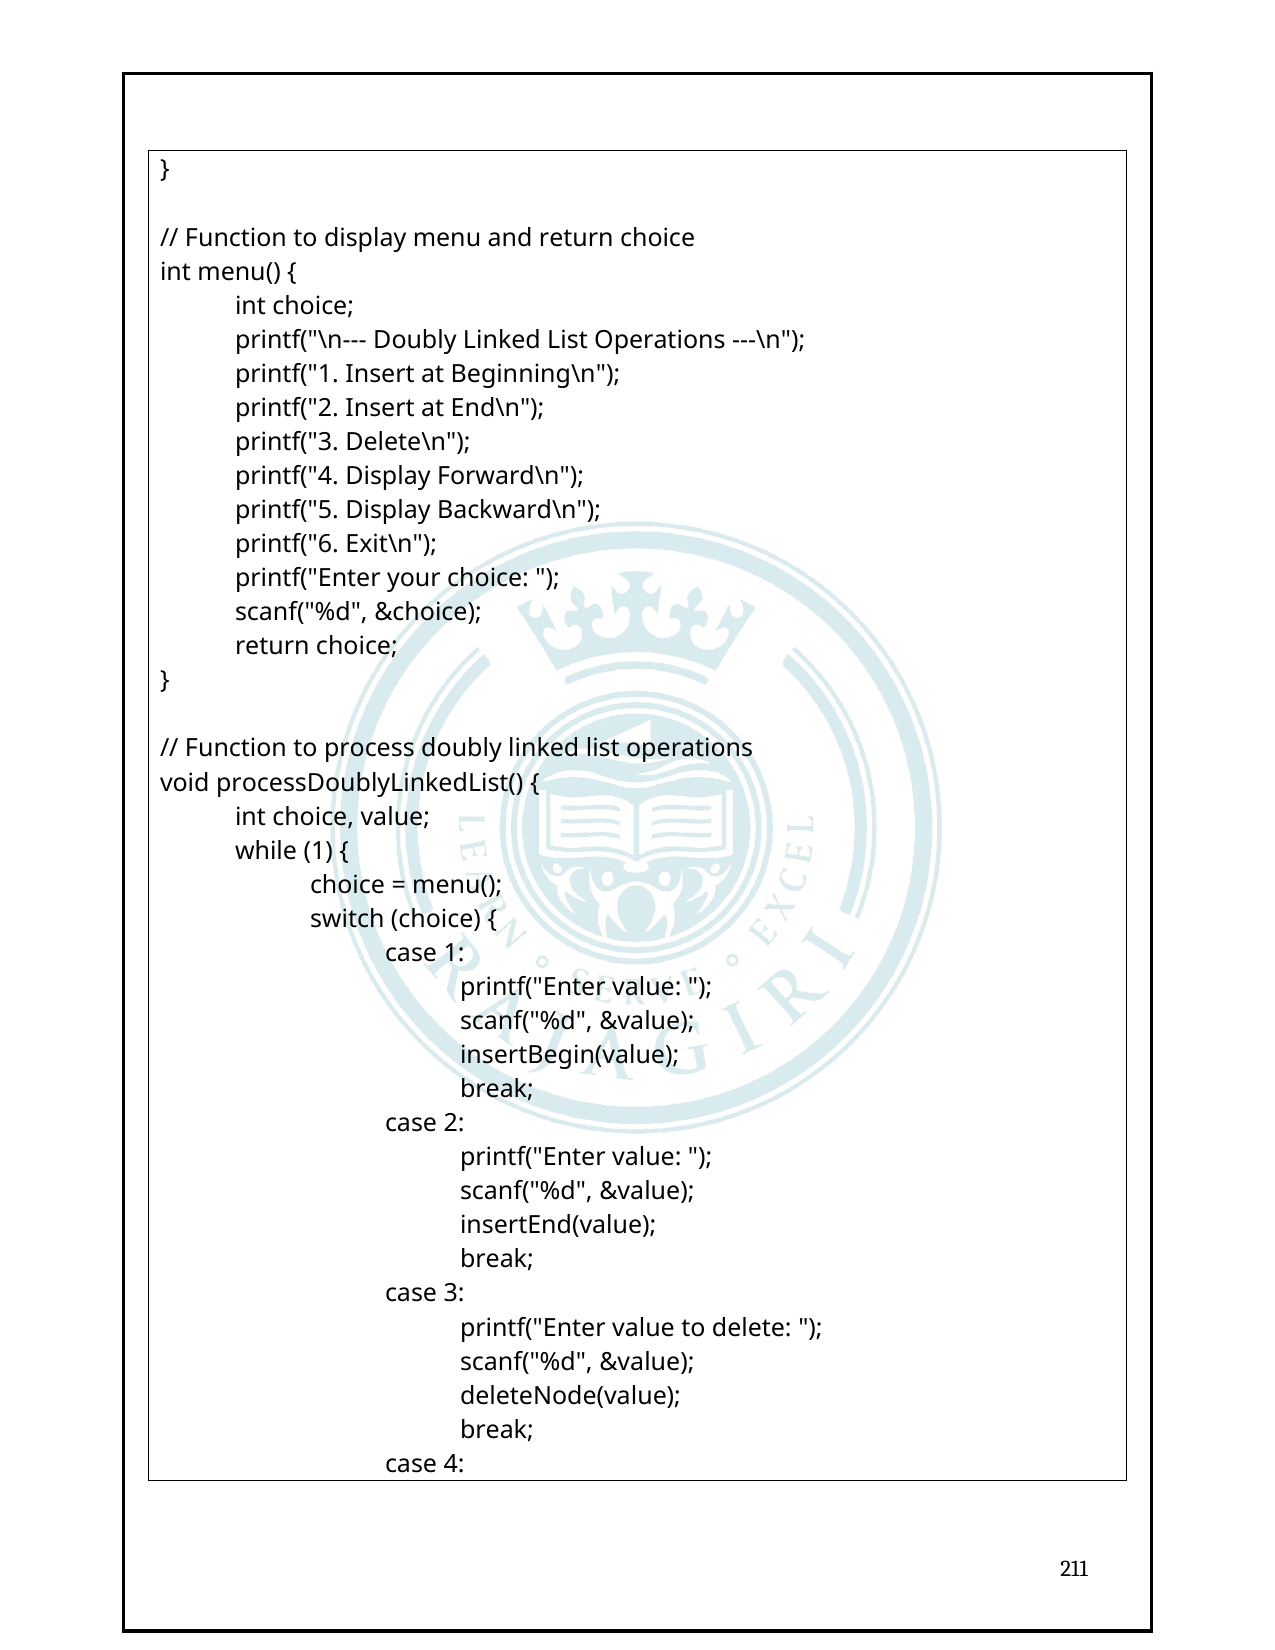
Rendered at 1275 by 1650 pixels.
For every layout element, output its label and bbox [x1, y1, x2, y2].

table_cell [149, 151, 1126, 1479]
